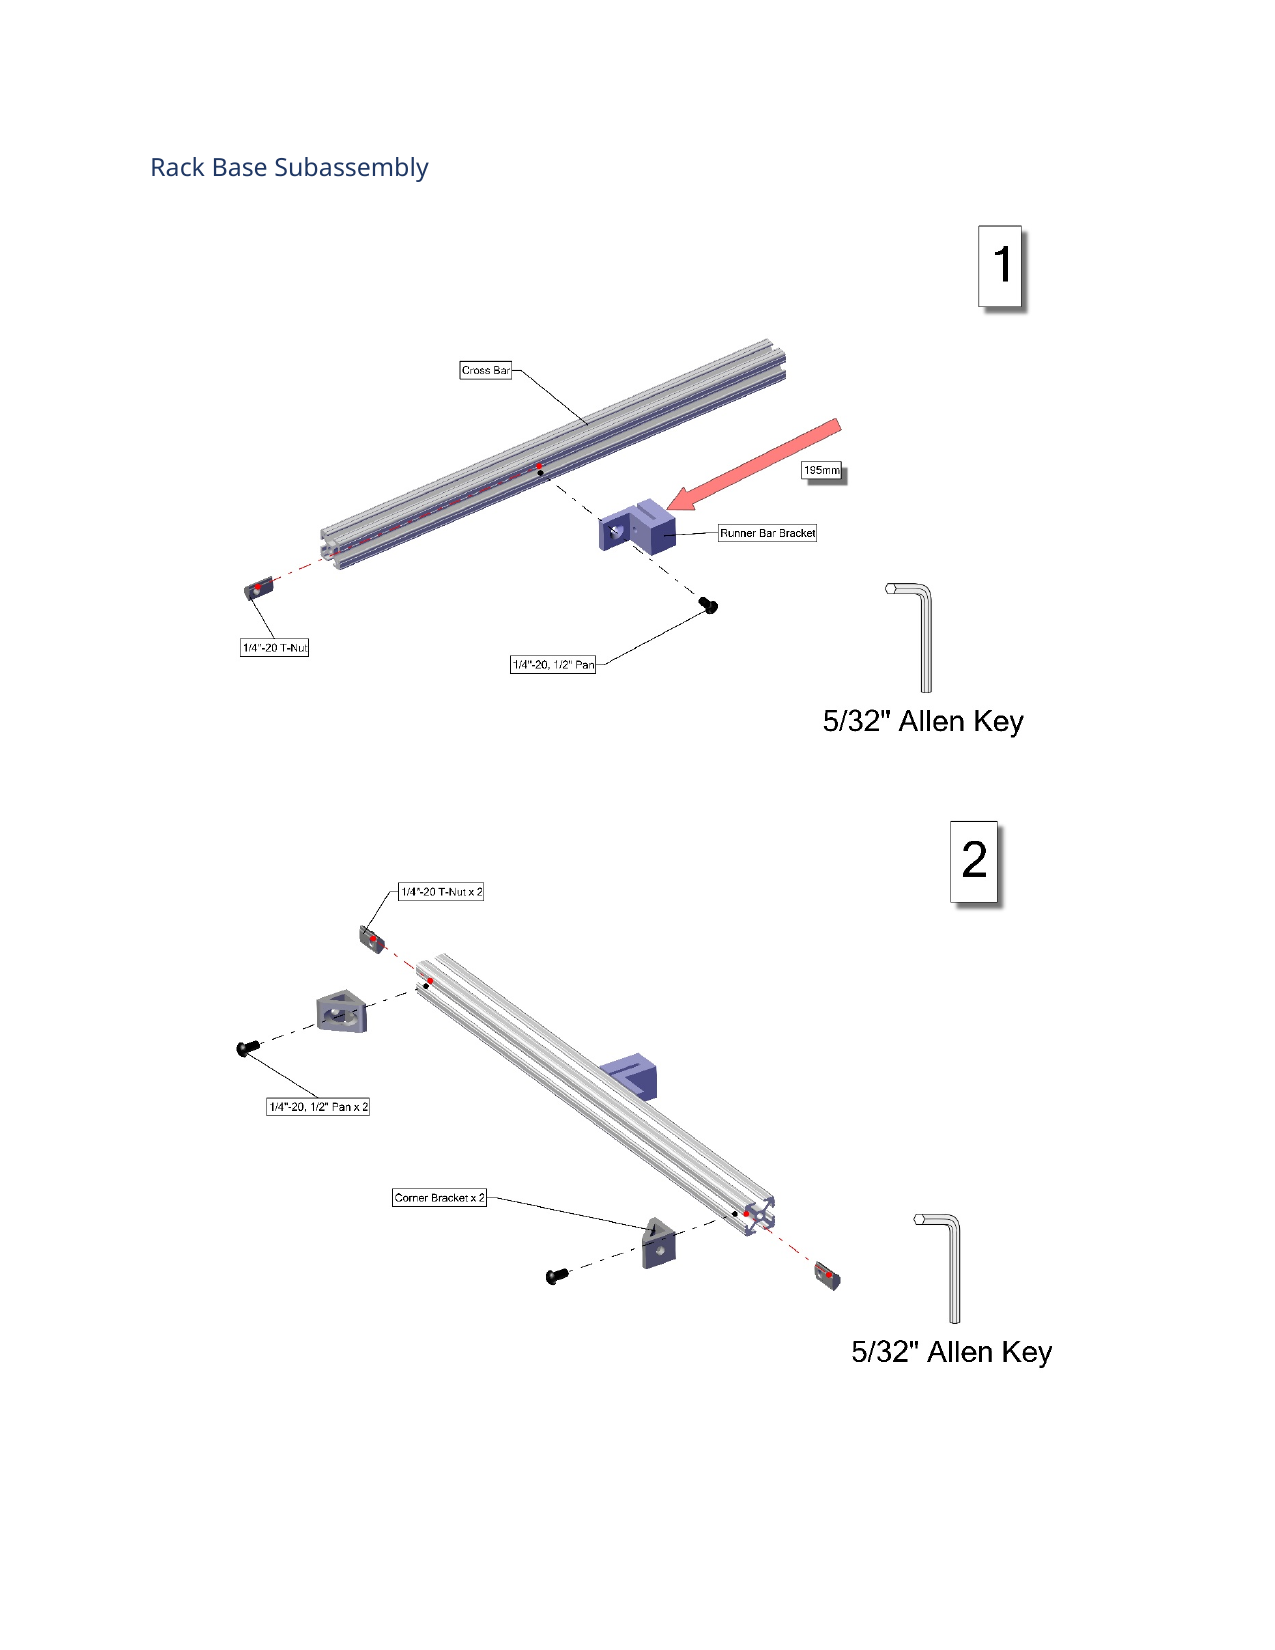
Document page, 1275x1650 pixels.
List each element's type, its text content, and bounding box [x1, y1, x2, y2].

subtitle Rack Base Subassembly [150, 150, 1125, 184]
picture [213, 788, 1062, 1389]
picture [213, 186, 1062, 787]
